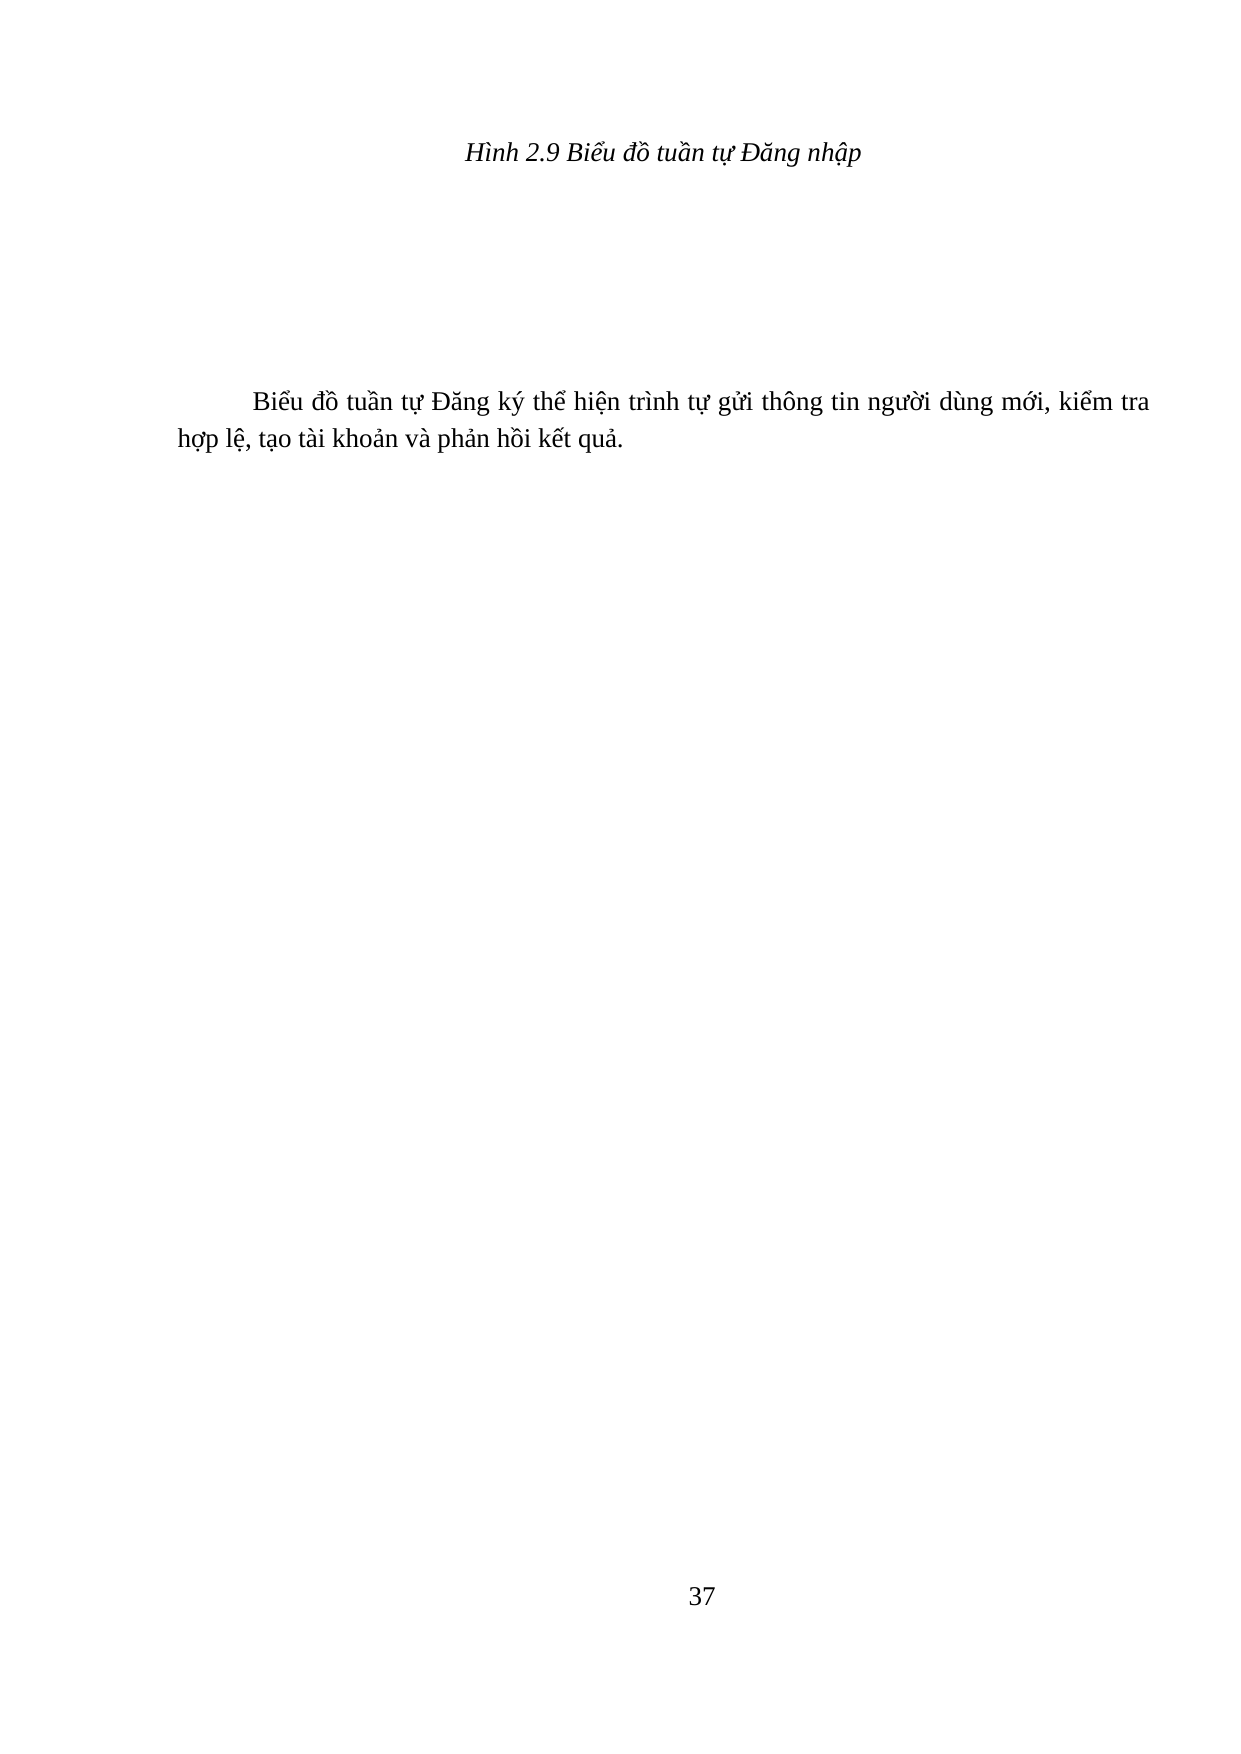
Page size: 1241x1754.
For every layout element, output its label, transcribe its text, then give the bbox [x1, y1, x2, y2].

text Hình 2.9 Biểu đồ tuần tự Đăng nhập [177, 136, 1152, 167]
text Biểu đồ tuần tự Đăng ký thể hiện trình tự gửi thông tin người dùng mới, kiểm tra hợp lệ, tạo tài khoản và phản hồi kết quả. [177, 385, 1152, 453]
